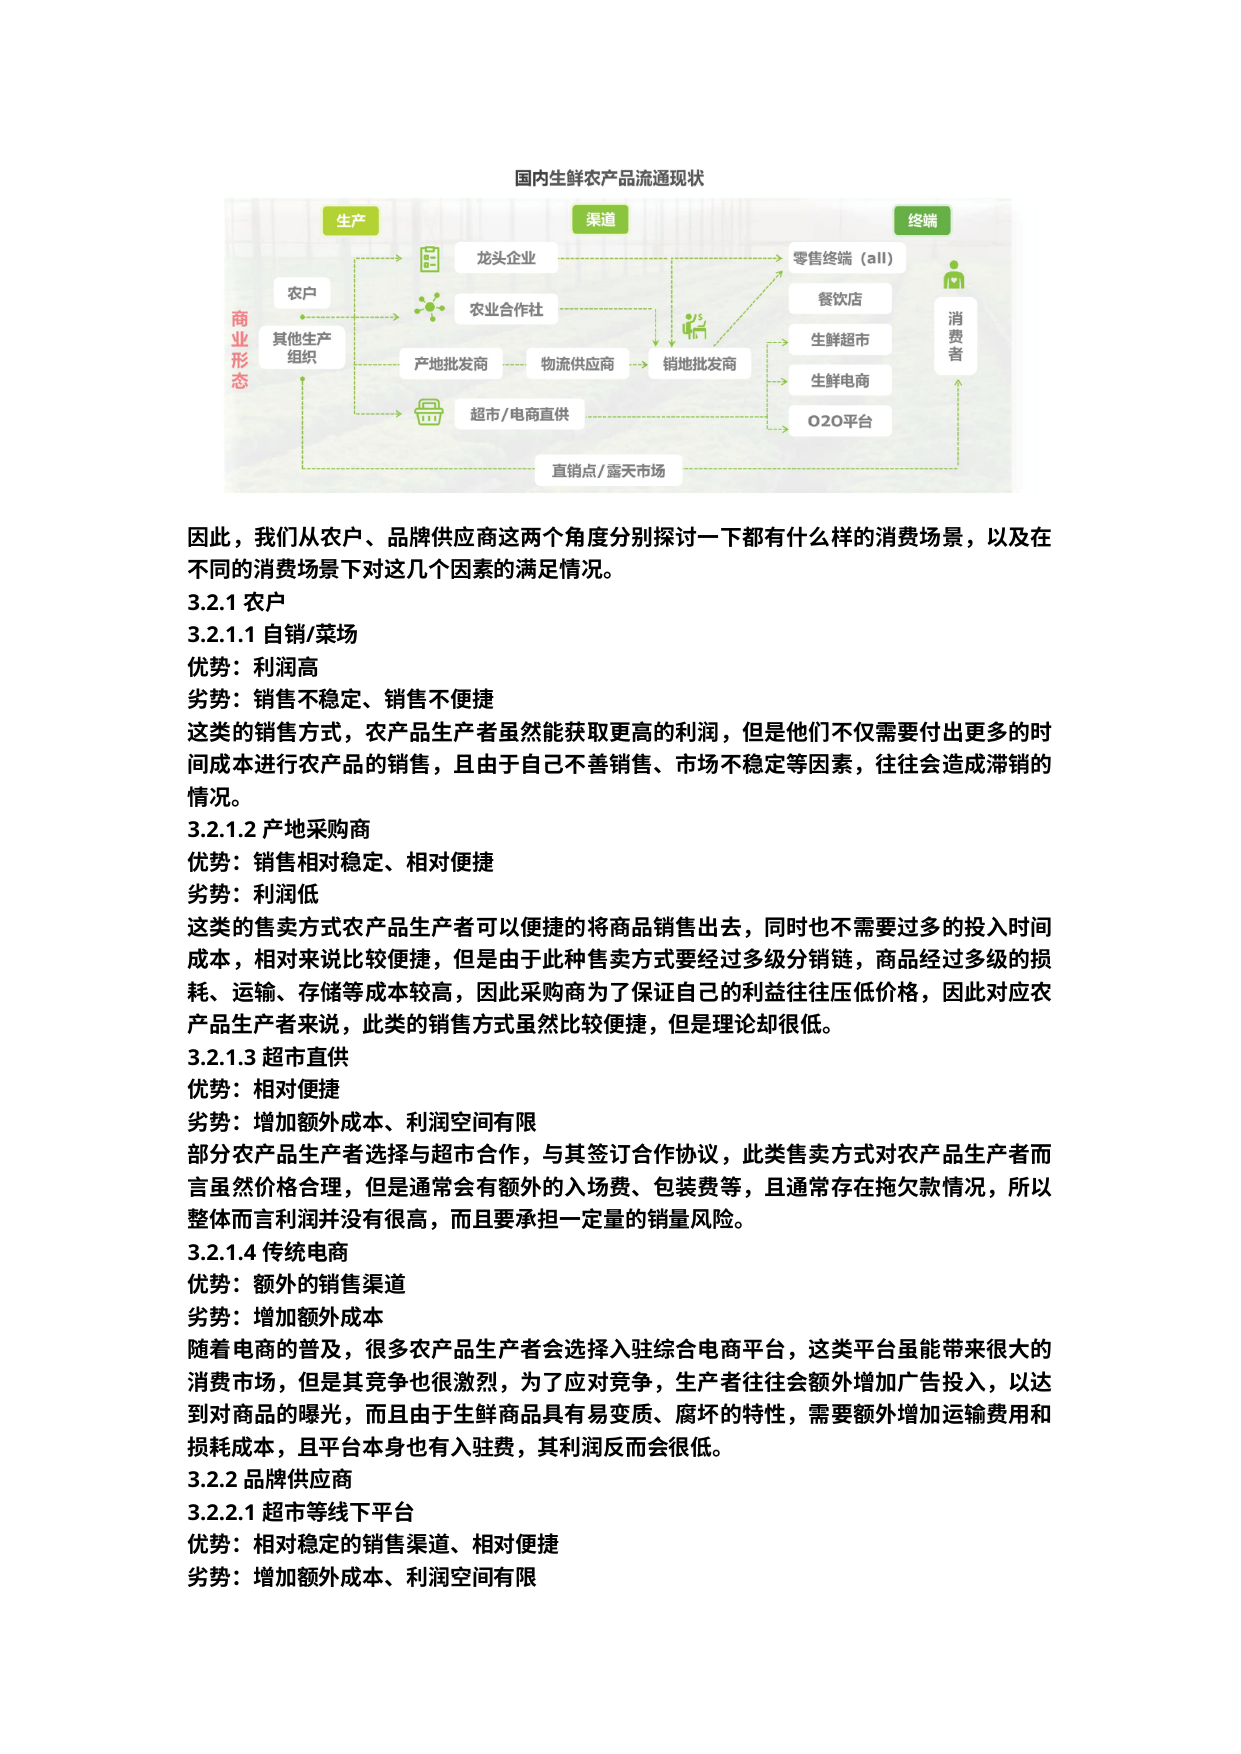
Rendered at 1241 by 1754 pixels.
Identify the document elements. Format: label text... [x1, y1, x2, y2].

text 部分农产品生产者选择与超市合作，与其签订合作协议，此类售卖方式对农产品生产者而言虽然价格合理，但是通常会有额外的入场费、包装费等，且通常存在拖欠款情况，所以整体而言利润并没有很高，而且要承担一定量的销量风险。 [187, 1137, 1053, 1234]
text 劣势：销售不稳定、销售不便捷 [187, 682, 1053, 714]
text 3.2.2 品牌供应商 [187, 1462, 1053, 1494]
text 劣势：增加额外成本、利润空间有限 [187, 1559, 1053, 1592]
text 优势：利润高 [187, 649, 1053, 682]
text 这类的售卖方式农产品生产者可以便捷的将商品销售出去，同时也不需要过多的投入时间成本，相对来说比较便捷，但是由于此种售卖方式要经过多级分销链，商品经过多级的损耗、运输、存储等成本较高，因此采购商为了保证自己的利益往往压低价格，因此对应农产品生产者来说，此类的销售方式虽然比较便捷，但是理论却很低。 [187, 909, 1053, 1039]
text 优势：销售相对稳定、相对便捷 [187, 844, 1053, 877]
text 因此，我们从农户、品牌供应商这两个角度分别探讨一下都有什么样的消费场景，以及在不同的消费场景下对这几个因素的满足情况。 [187, 519, 1053, 584]
text 3.2.1.2 产地采购商 [187, 812, 1053, 844]
text 劣势：增加额外成本、利润空间有限 [187, 1104, 1053, 1137]
text 优势：相对稳定的销售渠道、相对便捷 [187, 1527, 1053, 1559]
text 优势：额外的销售渠道 [187, 1267, 1053, 1299]
text 3.2.1 农户 [187, 584, 1053, 617]
picture [187, 162, 1053, 493]
text 3.2.2.1 超市等线下平台 [187, 1494, 1053, 1527]
text 这类的销售方式，农产品生产者虽然能获取更高的利润，但是他们不仅需要付出更多的时间成本进行农产品的销售，且由于自己不善销售、市场不稳定等因素，往往会造成滞销的情况。 [187, 714, 1053, 812]
text 3.2.1.4 传统电商 [187, 1234, 1053, 1267]
text 随着电商的普及，很多农产品生产者会选择入驻综合电商平台，这类平台虽能带来很大的消费市场，但是其竞争也很激烈，为了应对竞争，生产者往往会额外增加广告投入，以达到对商品的曝光，而且由于生鲜商品具有易变质、腐坏的特性，需要额外增加运输费用和损耗成本，且平台本身也有入驻费，其利润反而会很低。 [187, 1332, 1053, 1462]
text 优势：相对便捷 [187, 1072, 1053, 1104]
text 3.2.1.1 自销/菜场 [187, 617, 1053, 649]
text 3.2.1.3 超市直供 [187, 1039, 1053, 1072]
text 劣势：利润低 [187, 877, 1053, 909]
text 劣势：增加额外成本 [187, 1299, 1053, 1332]
